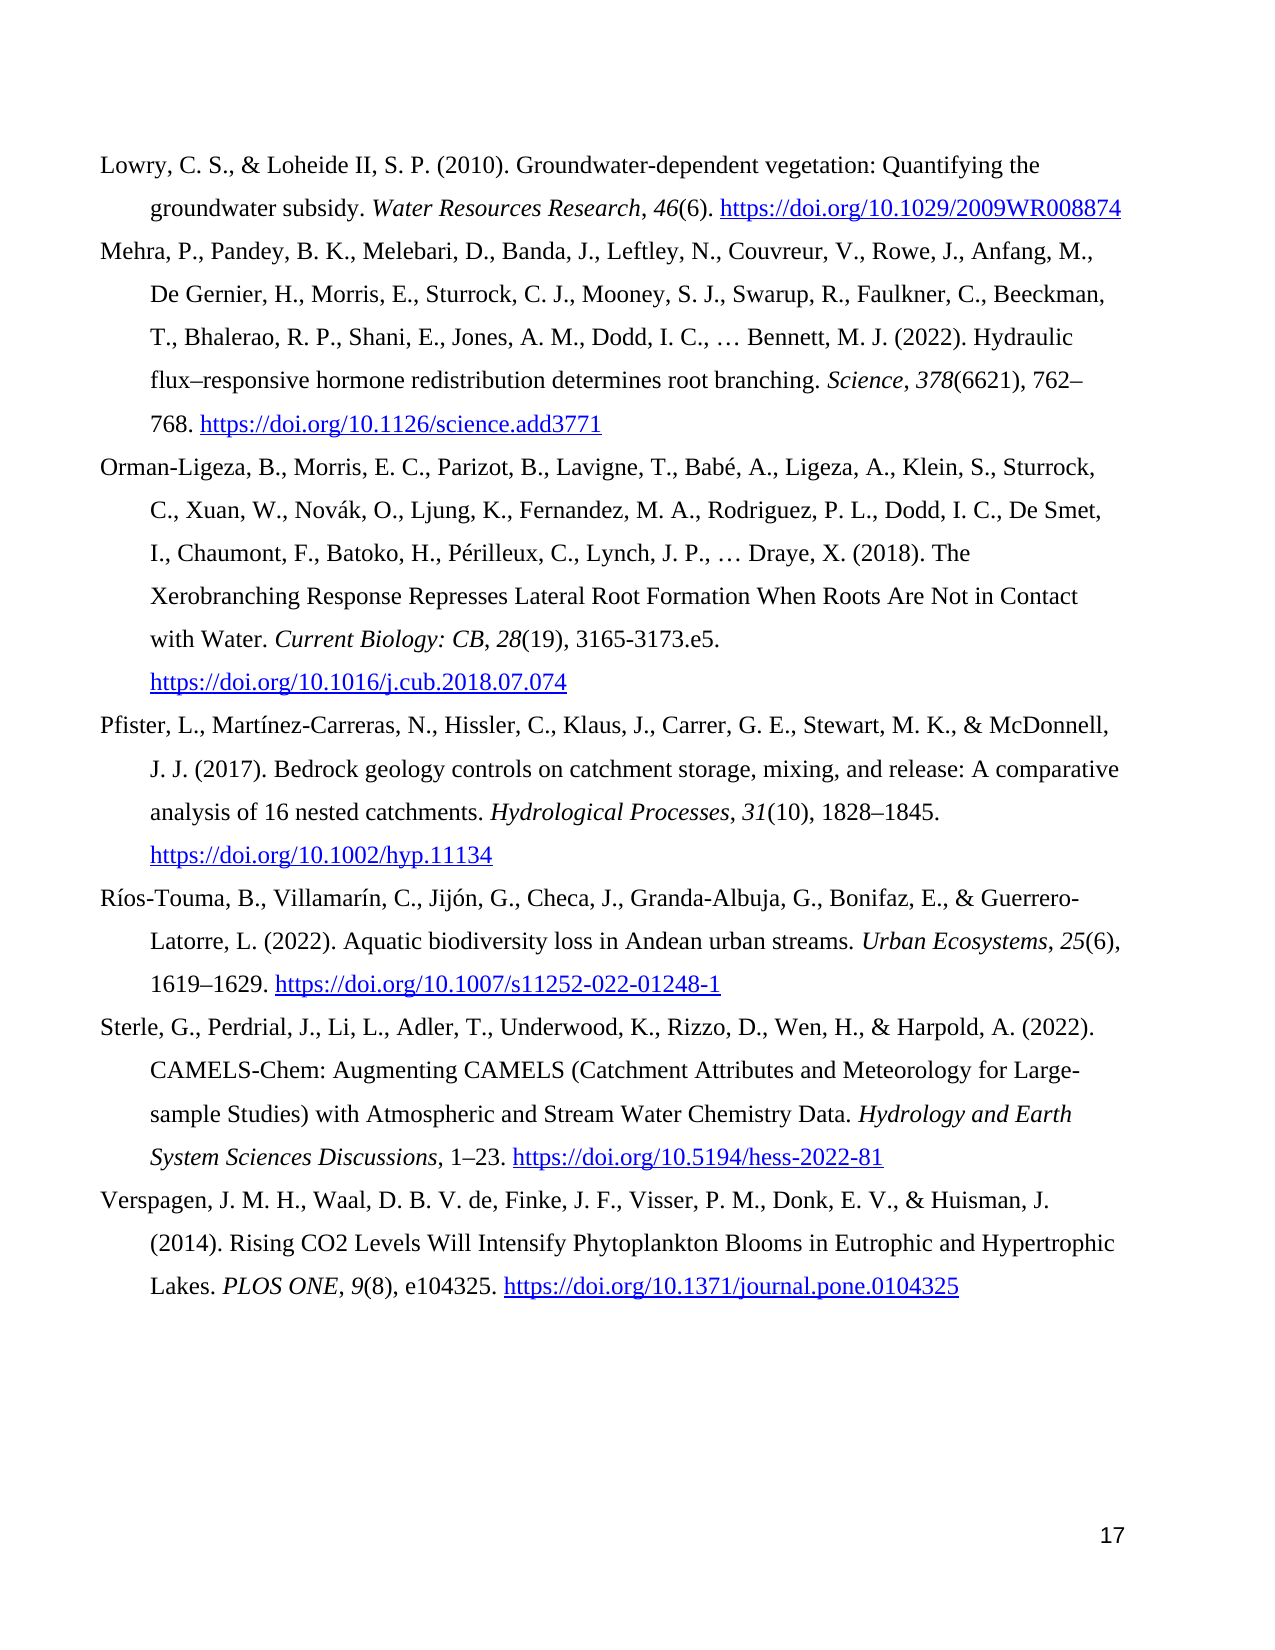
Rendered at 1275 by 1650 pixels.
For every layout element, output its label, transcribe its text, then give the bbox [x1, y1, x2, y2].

text Ríos-Touma, B., Villamarín, C., Jijón, G., Checa, J., Granda-Albuja, G., Bonifaz, E., & Guerrero-Latorre, L. (2022). Aquatic biodiversity loss in Andean urban streams. Urban Ecosystems, 25(6), 1619–1629. https://doi.org/10.1007/s11252-022-01248-1 [100, 883, 1125, 998]
text Sterle, G., Perdrial, J., Li, L., Adler, T., Underwood, K., Rizzo, D., Wen, H., & Harpold, A. (2022). CAMELS-Chem: Augmenting CAMELS (Catchment Attributes and Meteorology for Large-sample Studies) with Atmospheric and Stream Water Chemistry Data. Hydrology and Earth System Sciences Discussions, 1–23. https://doi.org/10.5194/hess-2022-81 [100, 1012, 1125, 1171]
text Verspagen, J. M. H., Waal, D. B. V. de, Finke, J. F., Visser, P. M., Donk, E. V., & Huisman, J. (2014). Rising CO2 Levels Will Intensify Phytoplankton Blooms in Eutrophic and Hypertrophic Lakes. PLOS ONE, 9(8), e104325. https://doi.org/10.1371/journal.pone.0104325 [100, 1185, 1125, 1300]
text Lowry, C. S., & Loheide II, S. P. (2010). Groundwater-dependent vegetation: Quantifying the groundwater subsidy. Water Resources Research, 46(6). https://doi.org/10.1029/2009WR008874 [100, 150, 1125, 222]
text Pfister, L., Martínez-Carreras, N., Hissler, C., Klaus, J., Carrer, G. E., Stewart, M. K., & McDonnell, J. J. (2017). Bedrock geology controls on catchment storage, mixing, and release: A comparative analysis of 16 nested catchments. Hydrological Processes, 31(10), 1828–1845. https://doi.org/10.1002/hyp.11134 [100, 711, 1125, 869]
text Orman-Ligeza, B., Morris, E. C., Parizot, B., Lavigne, T., Babé, A., Ligeza, A., Klein, S., Sturrock, C., Xuan, W., Novák, O., Ljung, K., Fernandez, M. A., Rodriguez, P. L., Dodd, I. C., De Smet, I., Chaumont, F., Batoko, H., Périlleux, C., Lynch, J. P., … Draye, X. (2018). The Xerobranching Response Represses Lateral Root Formation When Roots Are Not in Contact with Water. Current Biology: CB, 28(19), 3165-3173.e5. https://doi.org/10.1016/j.cub.2018.07.074 [100, 452, 1125, 696]
text Mehra, P., Pandey, B. K., Melebari, D., Banda, J., Leftley, N., Couvreur, V., Rowe, J., Anfang, M., De Gernier, H., Morris, E., Sturrock, C. J., Mooney, S. J., Swarup, R., Faulkner, C., Beeckman, T., Bhalerao, R. P., Shani, E., Jones, A. M., Dodd, I. C., … Bennett, M. J. (2022). Hydraulic flux–responsive hormone redistribution determines root branching. Science, 378(6621), 762–768. https://doi.org/10.1126/science.add3771 [100, 236, 1125, 437]
